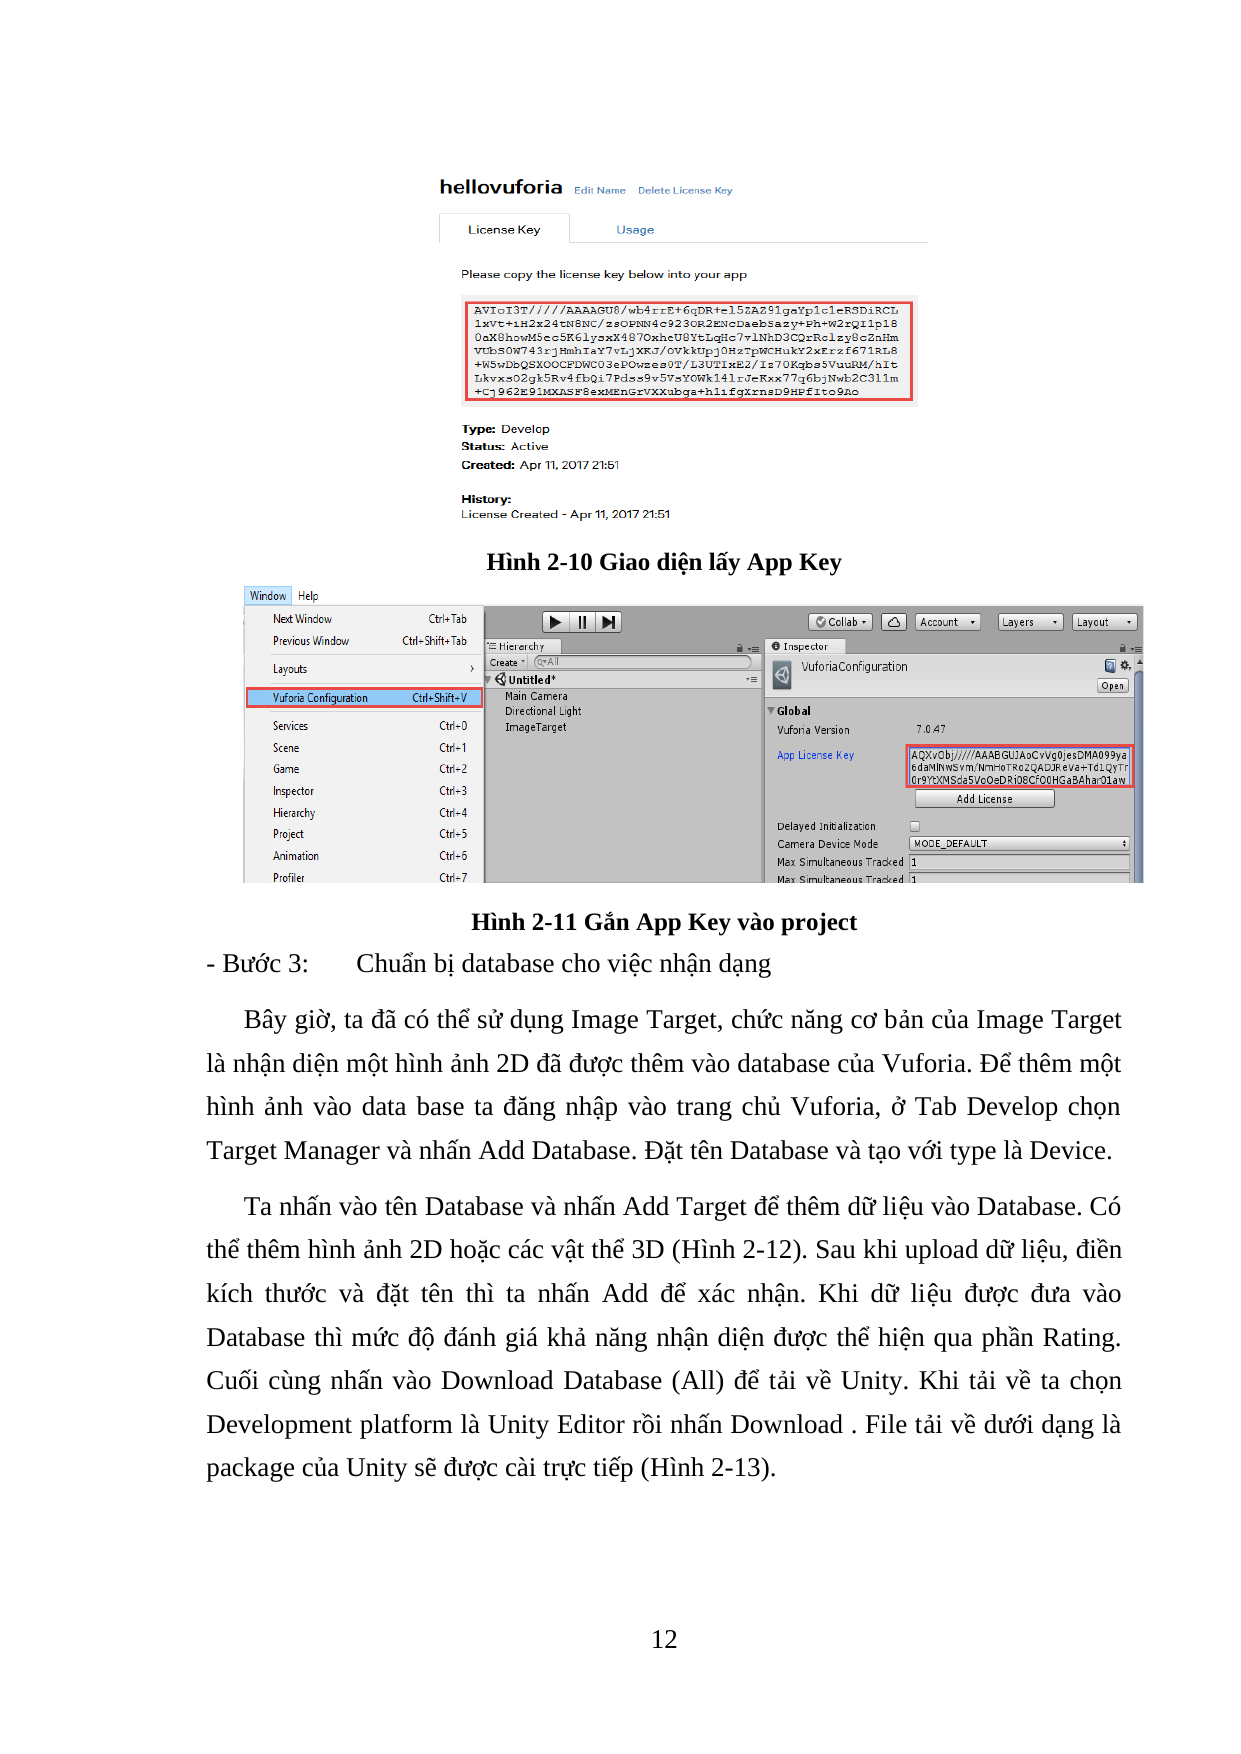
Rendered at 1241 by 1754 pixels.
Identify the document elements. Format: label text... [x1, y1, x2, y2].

picture [243, 586, 1144, 883]
text Chuẩn bị database cho việc nhận dạng [206, 947, 1122, 978]
picture [437, 177, 928, 522]
text Bây giờ, ta đã có thể sử dụng Image Target, chức năng cơ bản của Image Target là nhận diện một hình ảnh 2D đã được thêm vào database của Vuforia. Để thêm một hình ảnh vào data base ta đăng nhập vào trang chủ Vuforia, ở Tab Develop chọn Target Manager và nhấn Add Database. Đặt tên Database và tạo với type là Device. [206, 1003, 1122, 1165]
